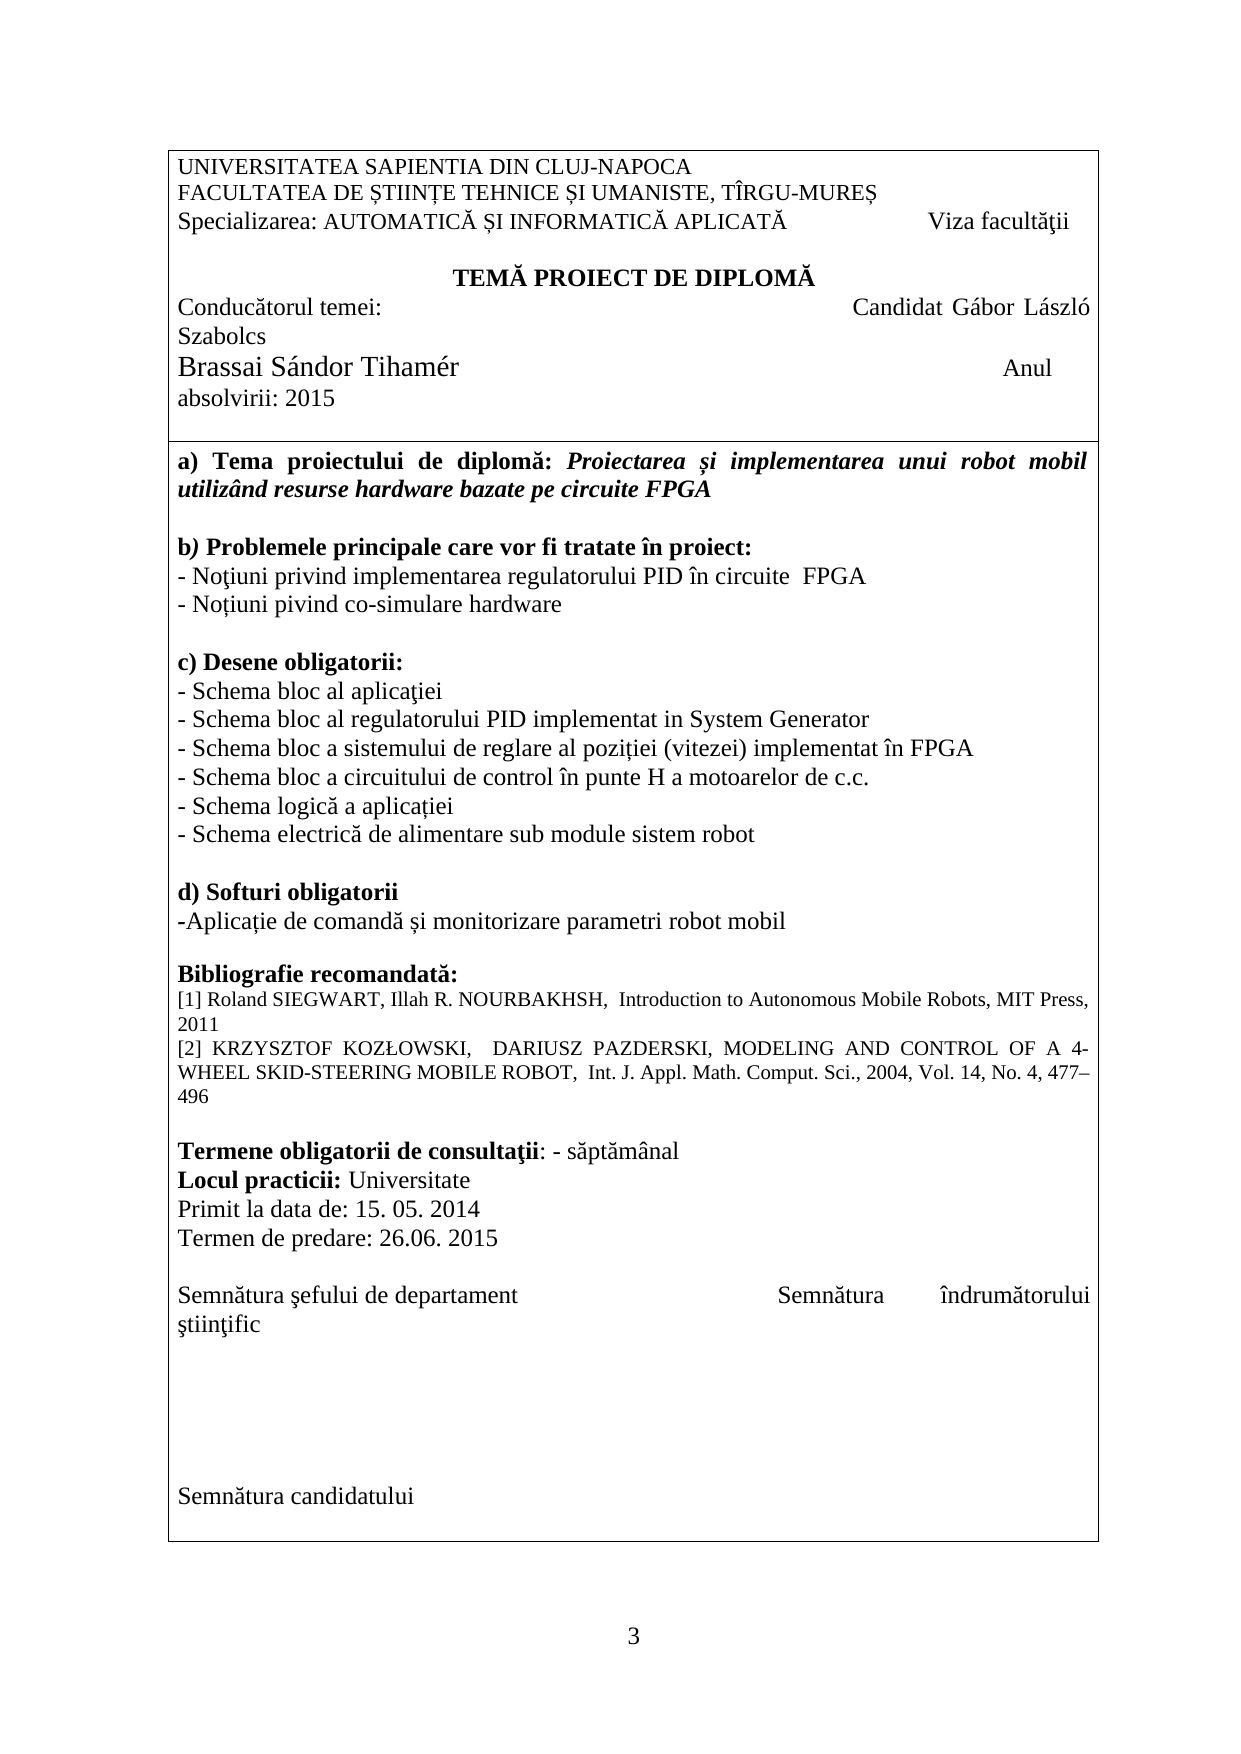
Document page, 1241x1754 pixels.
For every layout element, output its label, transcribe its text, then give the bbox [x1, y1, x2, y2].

text [1] Roland SIEGWART, Illah R. NOURBAKHSH, Introduction to Autonomous Mobile Robots, MIT Press, 2011 [177, 987, 1090, 1036]
text - Schema bloc a sistemului de reglare al poziției (vitezei) implementat în FPGA [177, 733, 1090, 762]
text Locul practicii: Universitate [177, 1165, 1090, 1194]
text TEMĂ PROIECT DE DIPLOMĂ [177, 263, 1090, 292]
text d) Softuri obligatorii [177, 877, 1090, 906]
text Brassai Sándor Tihamér Anul absolvirii: 2015 [177, 349, 1090, 412]
text Bibliografie recomandată: [177, 959, 1090, 987]
text - Schema logică a aplicației [177, 791, 1090, 819]
text FACULTATEA DE ȘTIINȚE TEHNICE ȘI UMANISTE, TÎRGU-MUREȘ [177, 179, 1090, 206]
text a) Tema proiectului de diplomă: Proiectarea și implementarea unui robot mobil utilizând resurse hardware bazate pe circuite FPGA [169, 442, 1098, 503]
text - Schema electrică de alimentare sub module sistem robot [177, 819, 1090, 848]
text - Schema bloc al aplicaţiei [177, 676, 1090, 704]
text c) Desene obligatorii: [177, 647, 1090, 676]
text Specializarea: AUTOMATICĂ ȘI INFORMATICĂ APLICATĂ Viza facultăţii [177, 206, 1090, 234]
text -Aplicație de comandă și monitorizare parametri robot mobil [177, 906, 1090, 934]
text Conducătorul temei: Candidat Gábor László Szabolcs [177, 292, 1090, 349]
text Semnătura şefului de departament Semnătura îndrumătorului ştiinţific [177, 1280, 1090, 1338]
text Primit la data de: 15. 05. 2014 [177, 1194, 1090, 1223]
text - Schema bloc al regulatorului PID implementat in System Generator [177, 704, 1090, 733]
text Termen de predare: 26.06. 2015 [177, 1223, 1090, 1251]
text b) Problemele principale care vor fi tratate în proiect: [177, 532, 1090, 561]
text - Noțiuni pivind co-simulare hardware [177, 589, 1090, 618]
text Termene obligatorii de consultaţii: - săptămânal [177, 1136, 1090, 1165]
text Semnătura candidatului [177, 1481, 1090, 1510]
text UNIVERSITATEA SAPIENTIA DIN CLUJ-NAPOCA [169, 151, 1098, 179]
text [2] KRZYSZTOF KOZŁOWSKI, DARIUSZ PAZDERSKI, MODELING AND CONTROL OF A 4-WHEEL SKID-STEERING MOBILE ROBOT, Int. J. Appl. Math. Comput. Sci., 2004, Vol. 14, No. 4, 477–496 [177, 1036, 1090, 1108]
text - Schema bloc a circuitului de control în punte H a motoarelor de c.c. [177, 762, 1090, 791]
text - Noţiuni privind implementarea regulatorului PID în circuite FPGA [177, 561, 1090, 589]
